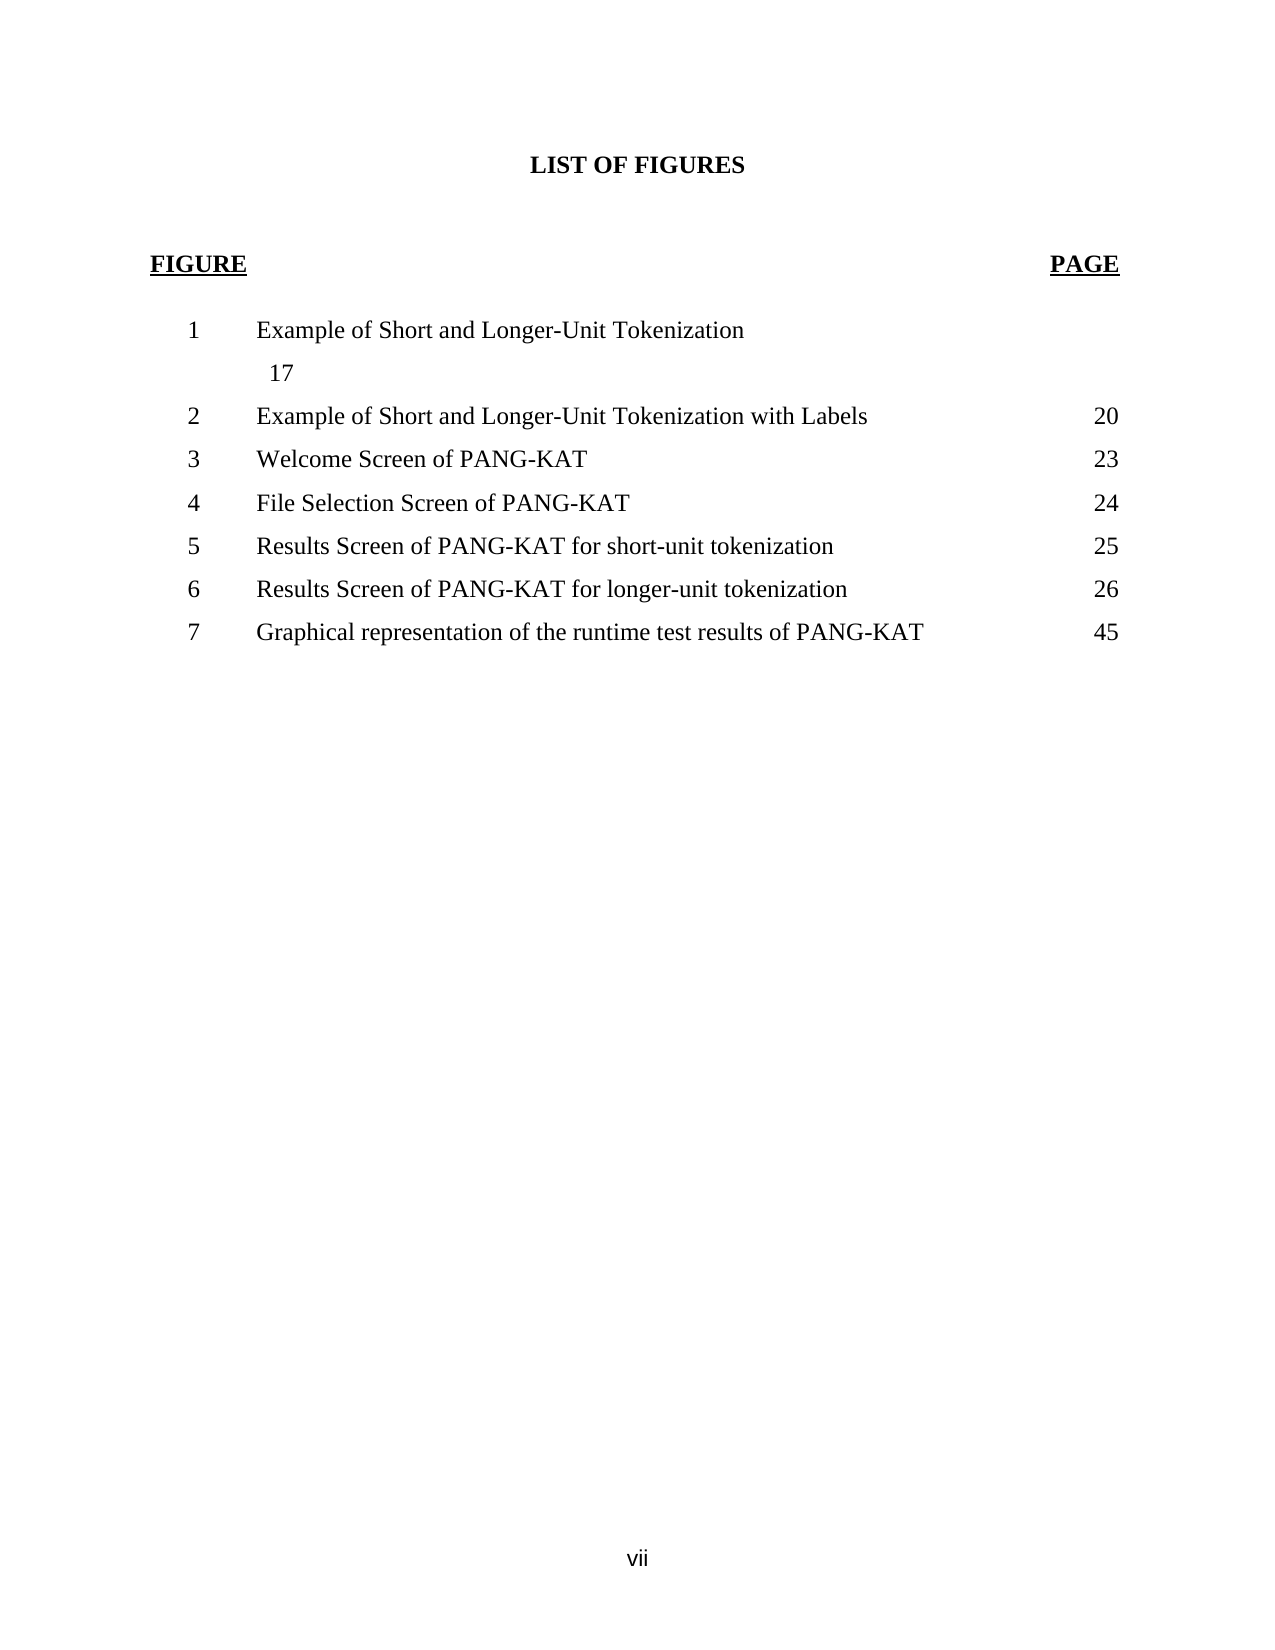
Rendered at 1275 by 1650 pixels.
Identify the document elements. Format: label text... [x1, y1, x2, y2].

text 6 Results Screen of PANG-KAT for longer-unit tokenization 26 [150, 574, 1125, 603]
text 3 Welcome Screen of PANG-KAT 23 [150, 444, 1125, 473]
text 1 Example of Short and Longer-Unit Tokenization 17 [150, 315, 1125, 387]
text FIGURE PAGE [150, 249, 1125, 278]
text 2 Example of Short and Longer-Unit Tokenization with Labels 20 [150, 401, 1125, 430]
text LIST OF FIGURES [150, 150, 1125, 179]
text 5 Results Screen of PANG-KAT for short-unit tokenization 25 [150, 531, 1125, 559]
text 4 File Selection Screen of PANG-KAT 24 [150, 488, 1125, 516]
text 7 Graphical representation of the runtime test results of PANG-KAT 45 [150, 617, 1125, 646]
